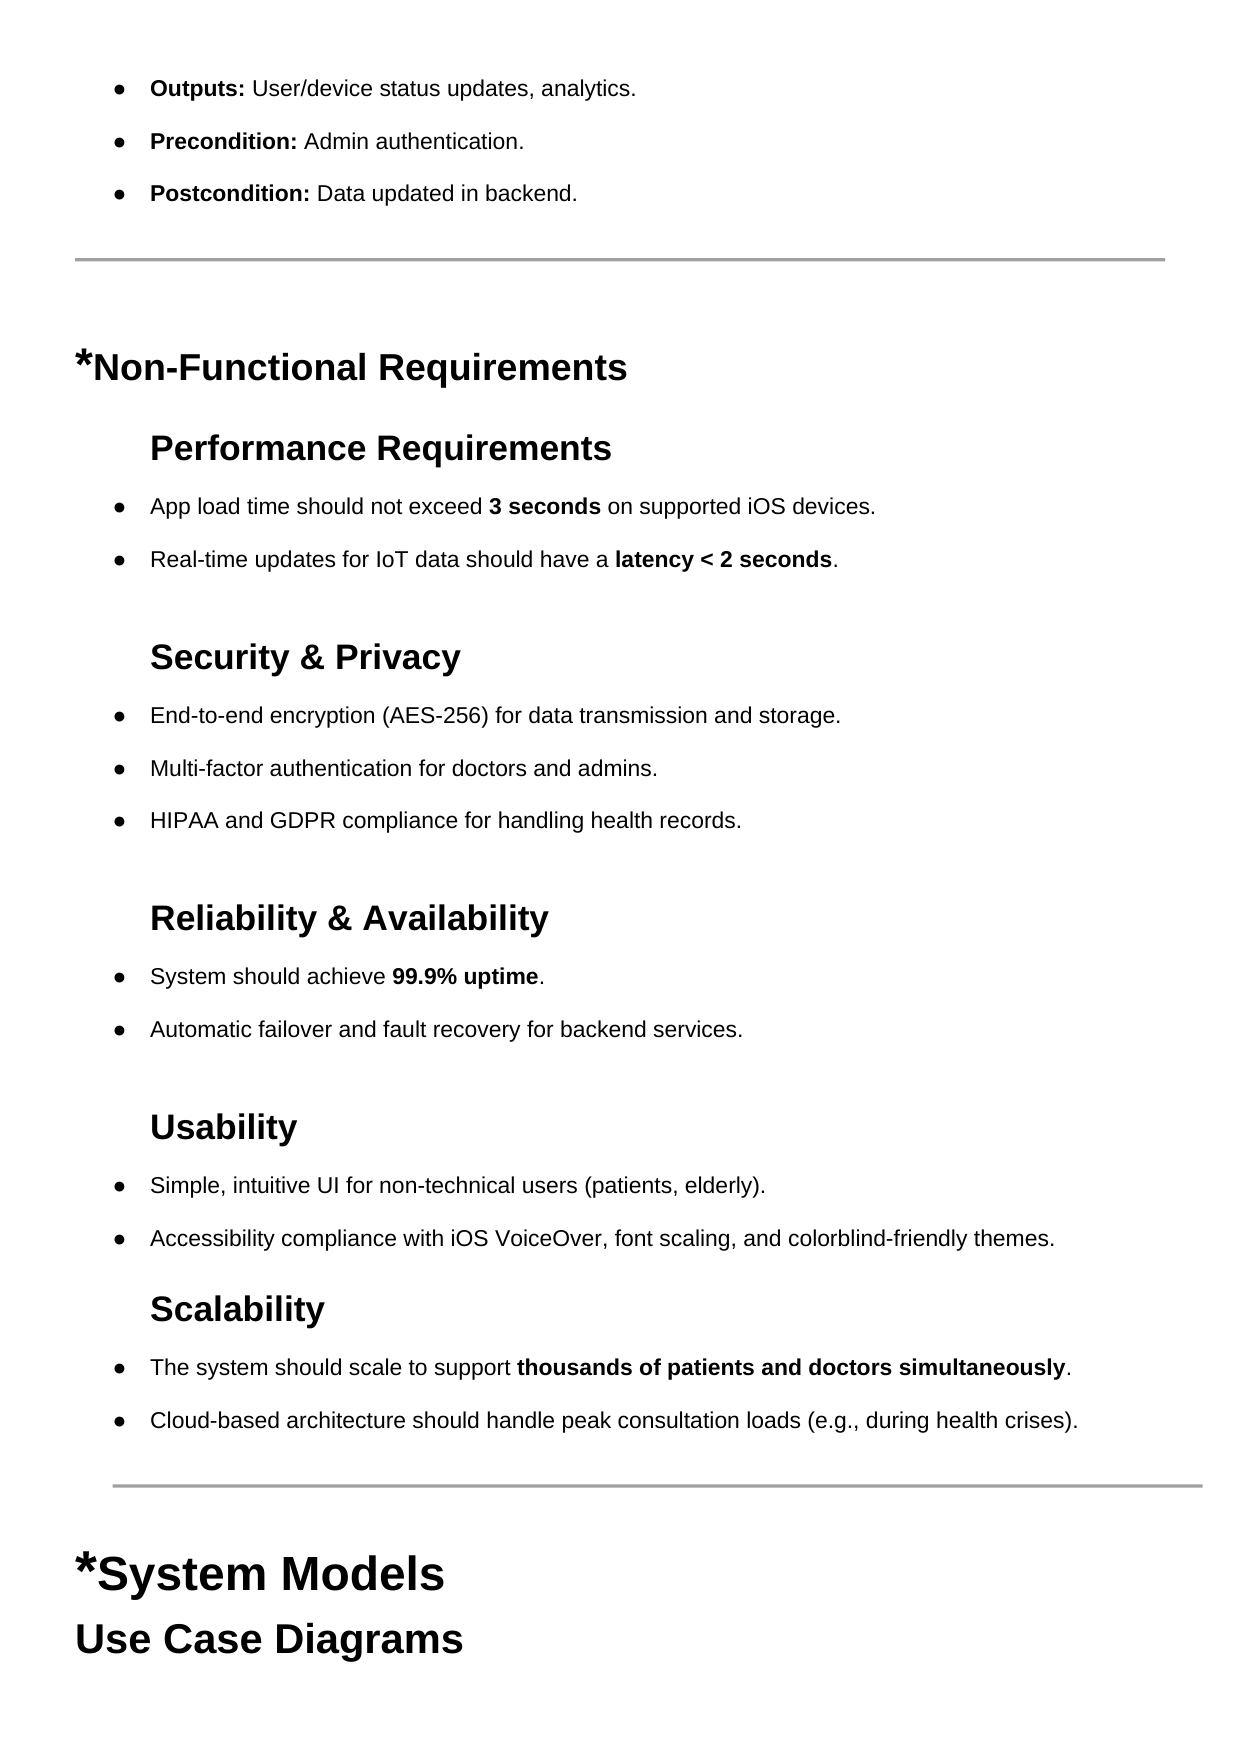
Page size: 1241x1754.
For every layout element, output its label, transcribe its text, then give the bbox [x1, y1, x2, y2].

list The system should scale to support thousands of patients and doctors simultaneously. [112, 1354, 1165, 1407]
list Cloud-based architecture should handle peak consultation loads (e.g., during health crises). [112, 1407, 1165, 1459]
subtitle Security & Privacy [150, 636, 1165, 677]
subtitle Reliability & Availability [150, 897, 1165, 938]
subtitle *Non-Functional Requirements [75, 337, 1165, 390]
list HIPAA and GDPR compliance for handling health records. [112, 807, 1165, 860]
subtitle Usability [150, 1106, 1165, 1147]
list System should achieve 99.9% uptime. [112, 963, 1165, 1016]
list Outputs: User/device status updates, analytics. [112, 75, 1165, 128]
list Precondition: Admin authentication. [112, 128, 1165, 180]
list Real-time updates for IoT data should have a latency < 2 seconds. [112, 546, 1165, 598]
list App load time should not exceed 3 seconds on supported iOS devices. [112, 493, 1165, 546]
text Use Case Diagrams [75, 1615, 1165, 1663]
subtitle Scalability [150, 1288, 1165, 1329]
subtitle Performance Requirements [150, 427, 1165, 468]
subtitle *System Models [75, 1538, 1165, 1602]
list End-to-end encryption (AES-256) for data transmission and storage. [112, 702, 1165, 754]
list Multi-factor authentication for doctors and admins. [112, 754, 1165, 807]
list Postcondition: Data updated in backend. [112, 180, 1165, 207]
list Simple, intuitive UI for non-technical users (patients, elderly). [112, 1172, 1165, 1224]
list Automatic failover and fault recovery for backend services. [112, 1016, 1165, 1068]
list Accessibility compliance with iOS VoiceOver, font scaling, and colorblind-friendly themes. [112, 1224, 1165, 1251]
